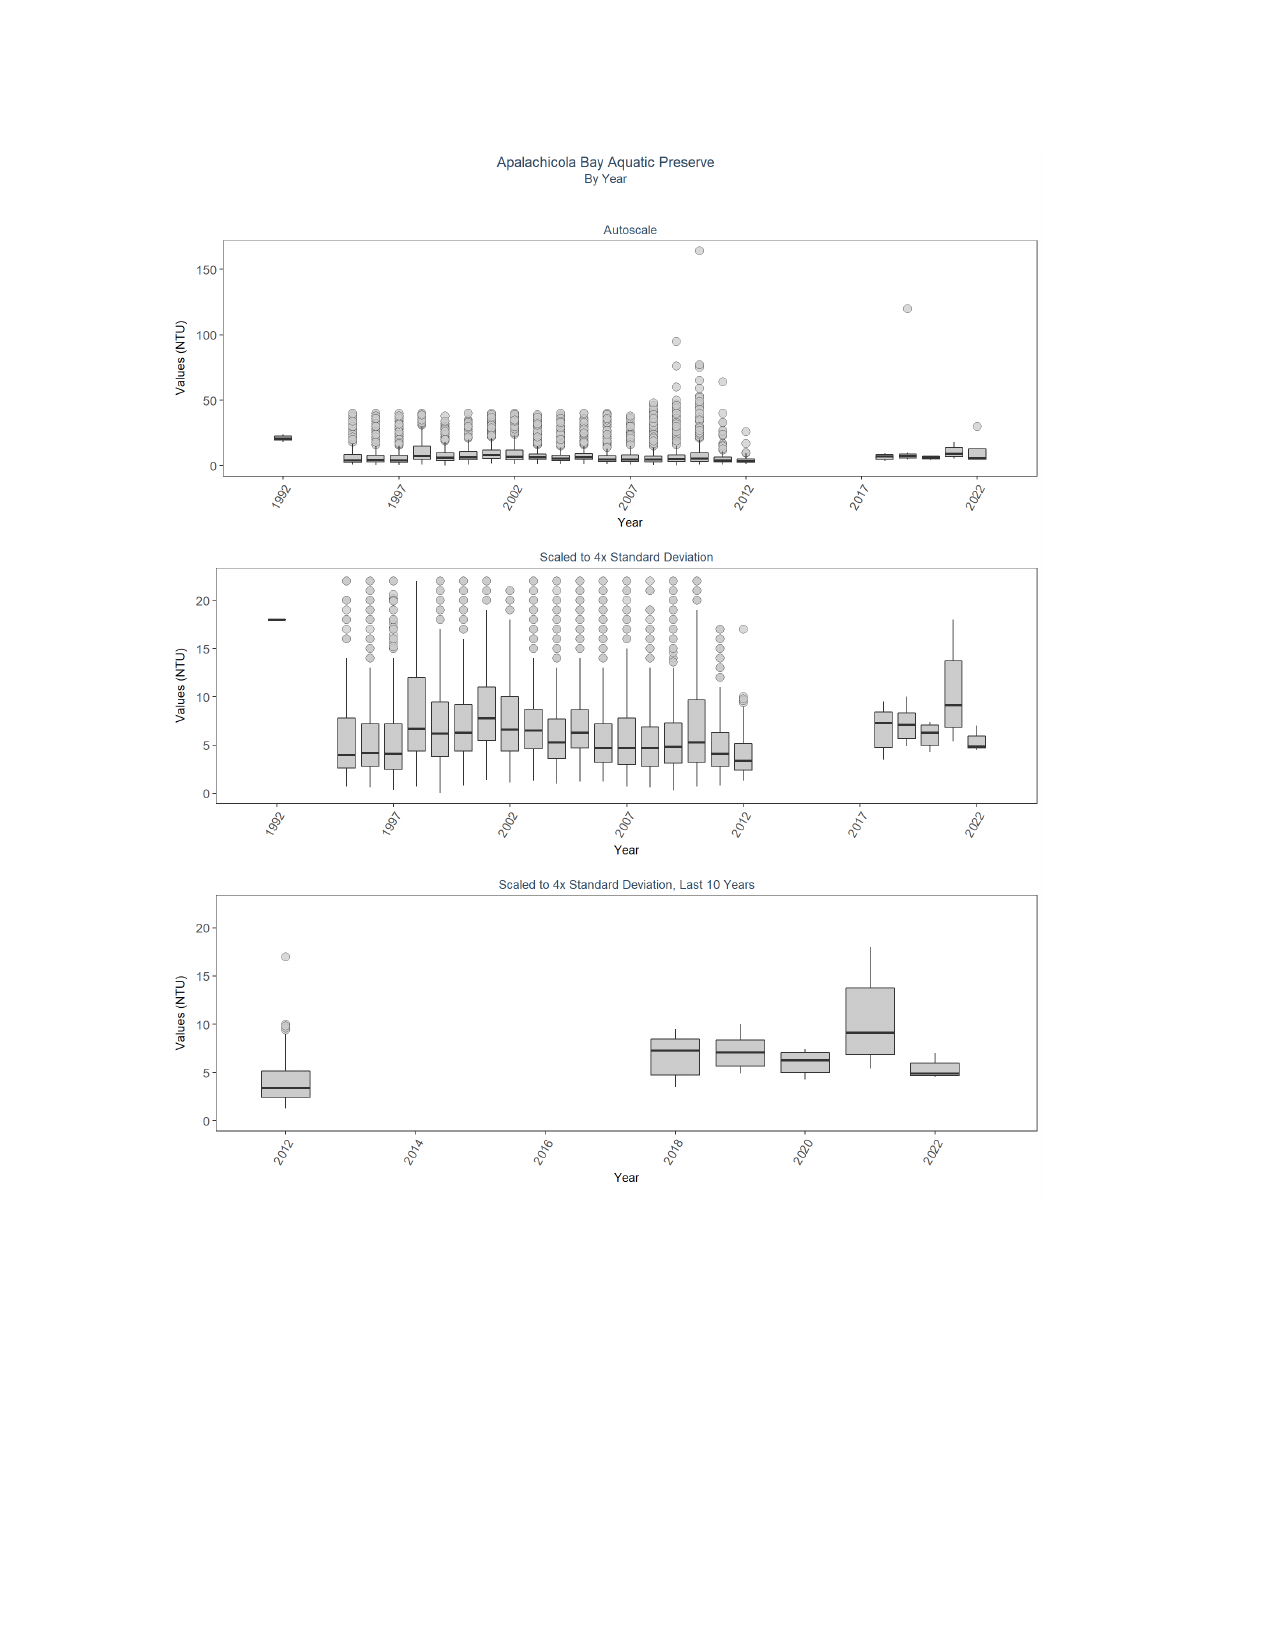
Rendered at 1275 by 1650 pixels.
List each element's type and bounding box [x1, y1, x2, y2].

picture [168, 150, 1044, 1200]
